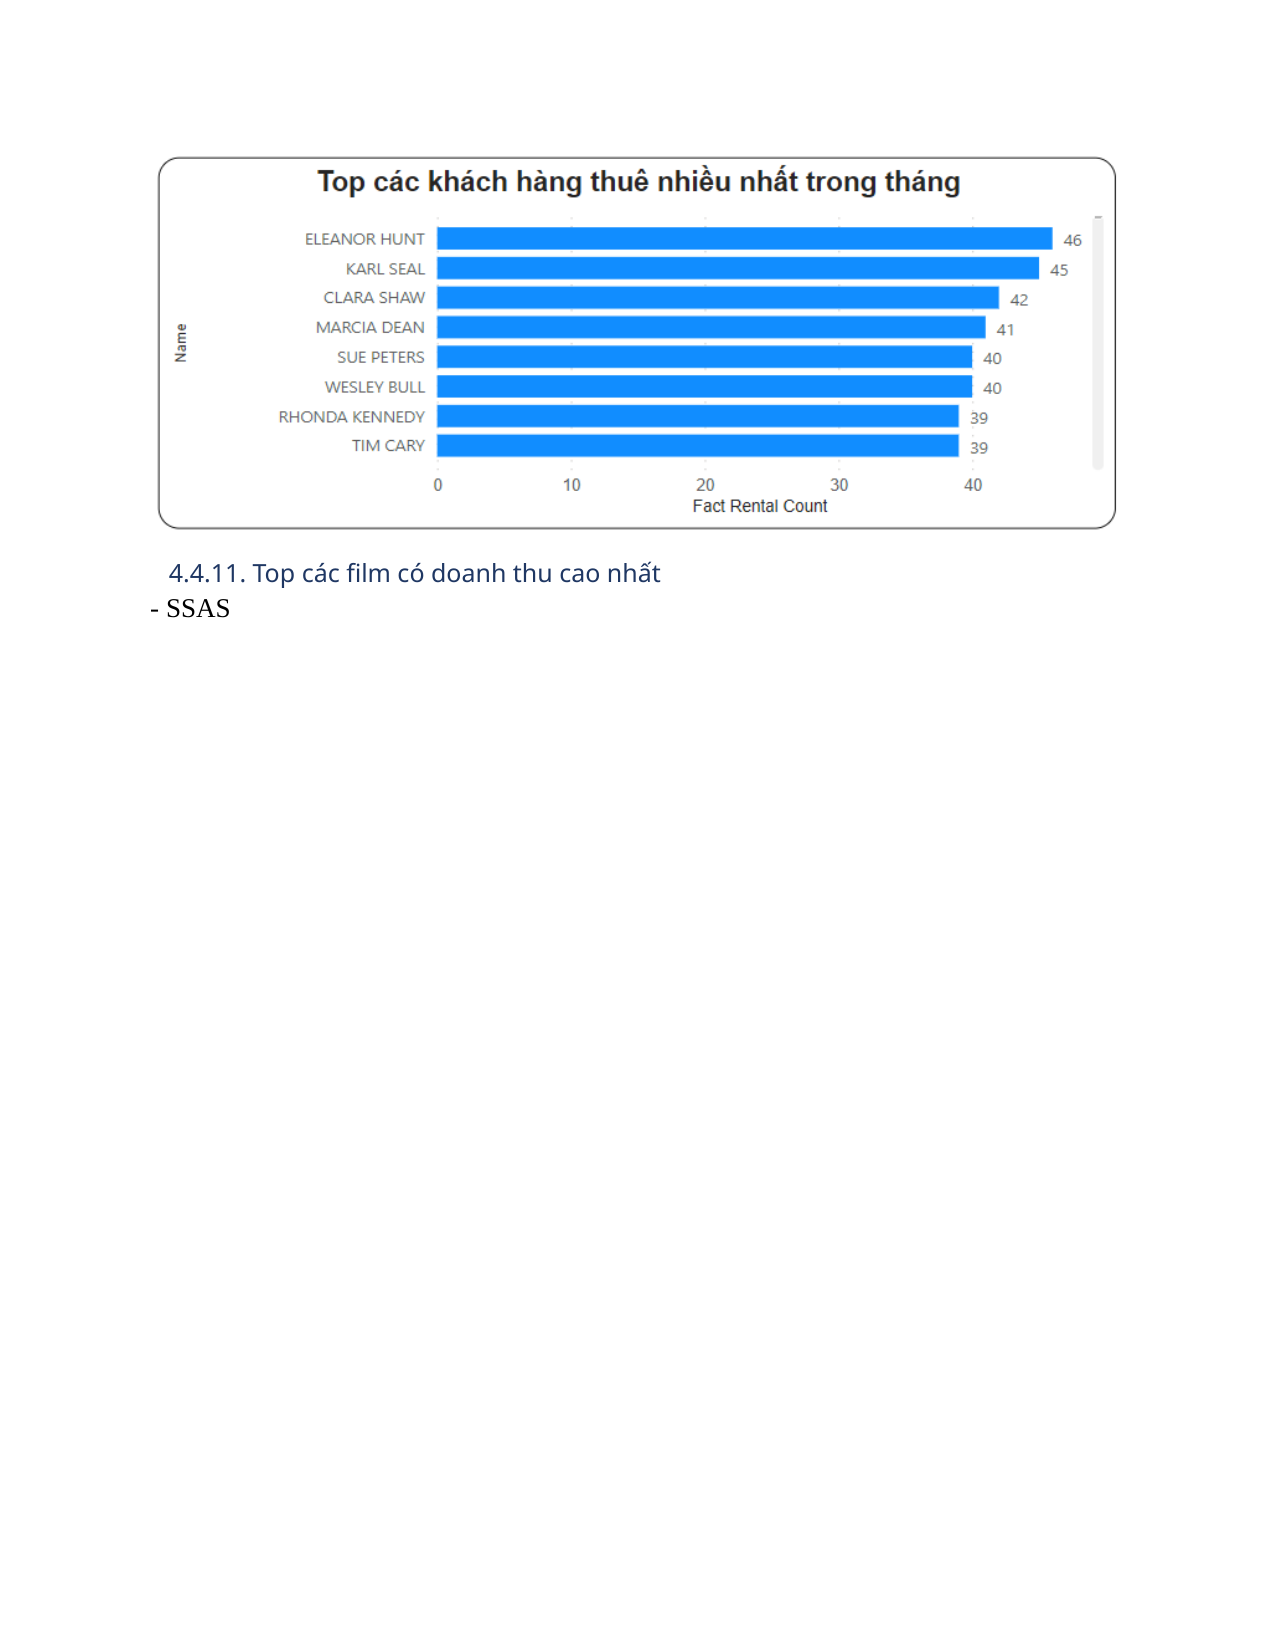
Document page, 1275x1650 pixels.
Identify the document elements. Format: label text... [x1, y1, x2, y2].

subtitle 4.4.11. Top các film có doanh thu cao nhất [169, 556, 1125, 590]
text - SSAS [150, 592, 1125, 623]
picture [150, 150, 1125, 537]
